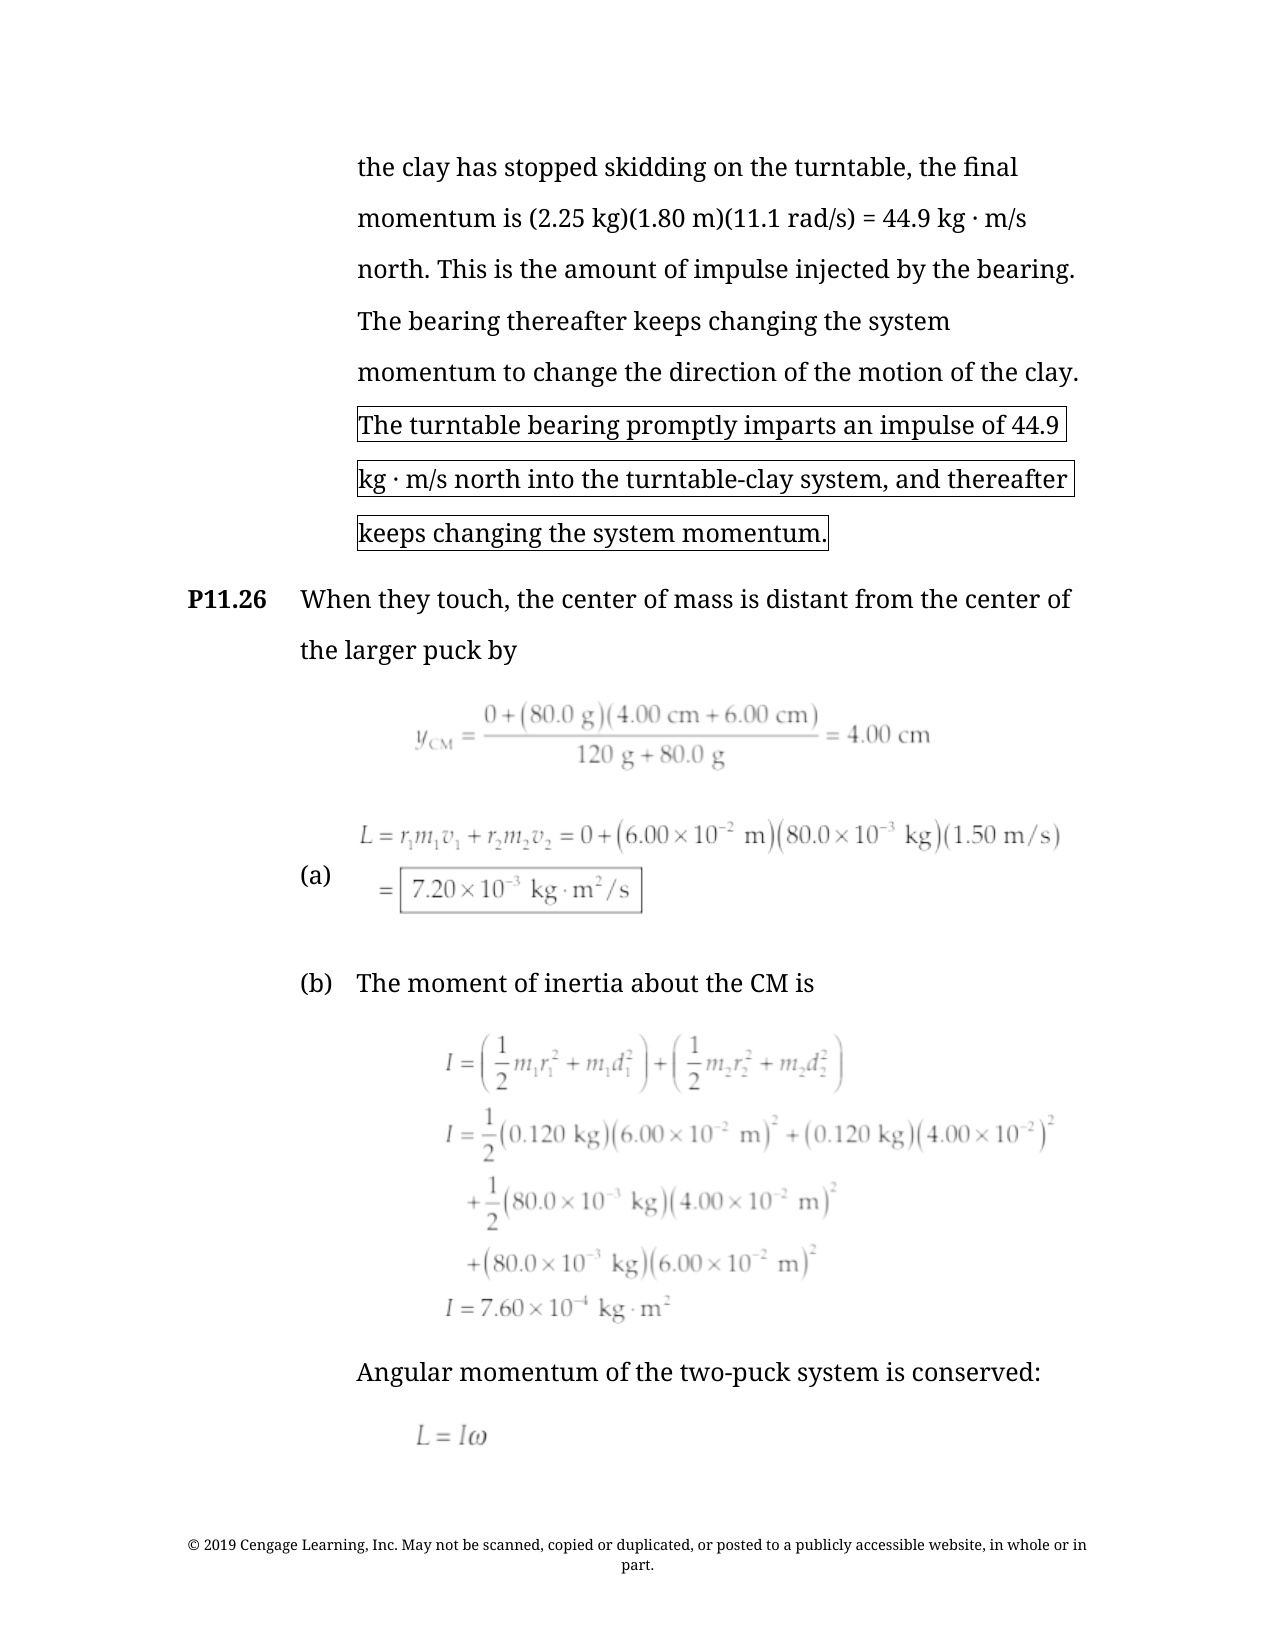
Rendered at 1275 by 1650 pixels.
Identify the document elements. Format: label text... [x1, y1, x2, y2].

text P11.26 When they touch, the center of mass is distant from the center of the larger puck by [187, 581, 1087, 666]
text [187, 150, 1087, 551]
text Angular momentum of the two-puck system is conserved: [187, 1355, 1087, 1389]
text (a) [187, 814, 1087, 936]
text (b) The moment of inertia about the CM is [187, 965, 1087, 999]
